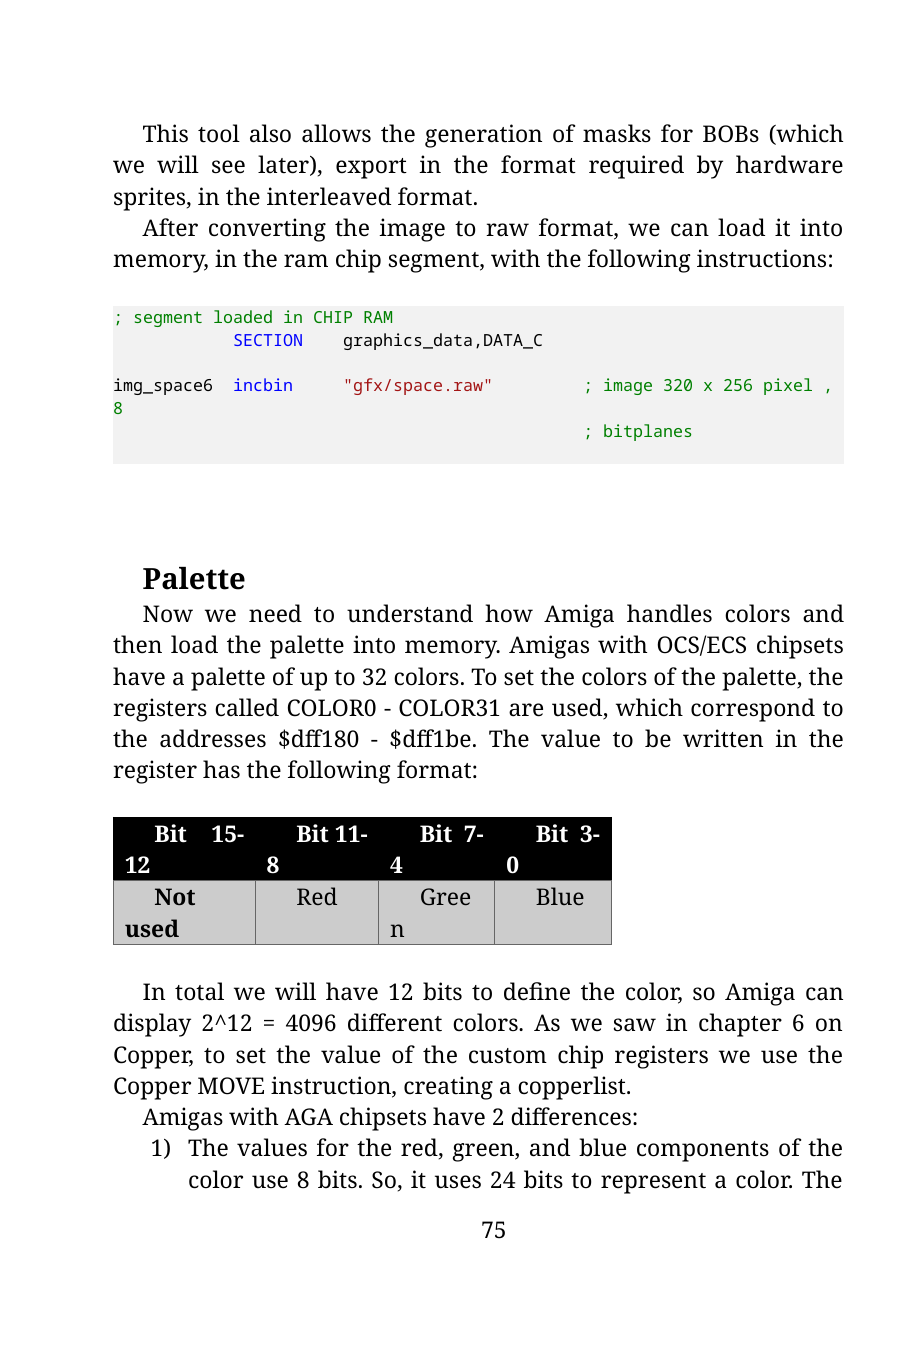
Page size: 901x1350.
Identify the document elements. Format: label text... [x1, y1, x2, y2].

text ; segment loaded in CHIP RAM [113, 306, 844, 328]
text This tool also allows the generation of masks for BOBs (which we will see later), export in the format required by hardware sprites, in the interleaved format. [113, 118, 844, 212]
text In total we will have 12 bits to define the color, so Amiga can display 2^12 = 4096 different colors. As we saw in chapter 6 on Copper, to set the value of the custom chip registers we use the Copper MOVE instruction, creating a copperlist. [113, 976, 844, 1101]
text SECTION graphics_data,DATA_C [113, 328, 844, 351]
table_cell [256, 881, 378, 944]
subtitle Palette [113, 558, 844, 598]
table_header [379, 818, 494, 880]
text img_space6 incbin "gfx/space.raw" ; image 320 x 256 pixel , 8 [113, 374, 844, 419]
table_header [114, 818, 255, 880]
text After converting the image to raw format, we can load it into memory, in the ram chip segment, with the following instructions: [113, 212, 844, 274]
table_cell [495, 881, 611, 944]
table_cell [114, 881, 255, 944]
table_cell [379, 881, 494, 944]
text Amigas with AGA chipsets have 2 differences: [113, 1101, 844, 1132]
text ; bitplanes [113, 419, 844, 442]
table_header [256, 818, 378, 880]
text Now we need to understand how Amiga handles colors and then load the palette into memory. Amigas with OCS/ECS chipsets have a palette of up to 32 colors. To set the colors of the palette, the registers called COLOR0 - COLOR31 are used, which correspond to the addresses $dff180 - $dff1be. The value to be written in the register has the following format: [113, 598, 844, 786]
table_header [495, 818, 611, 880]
